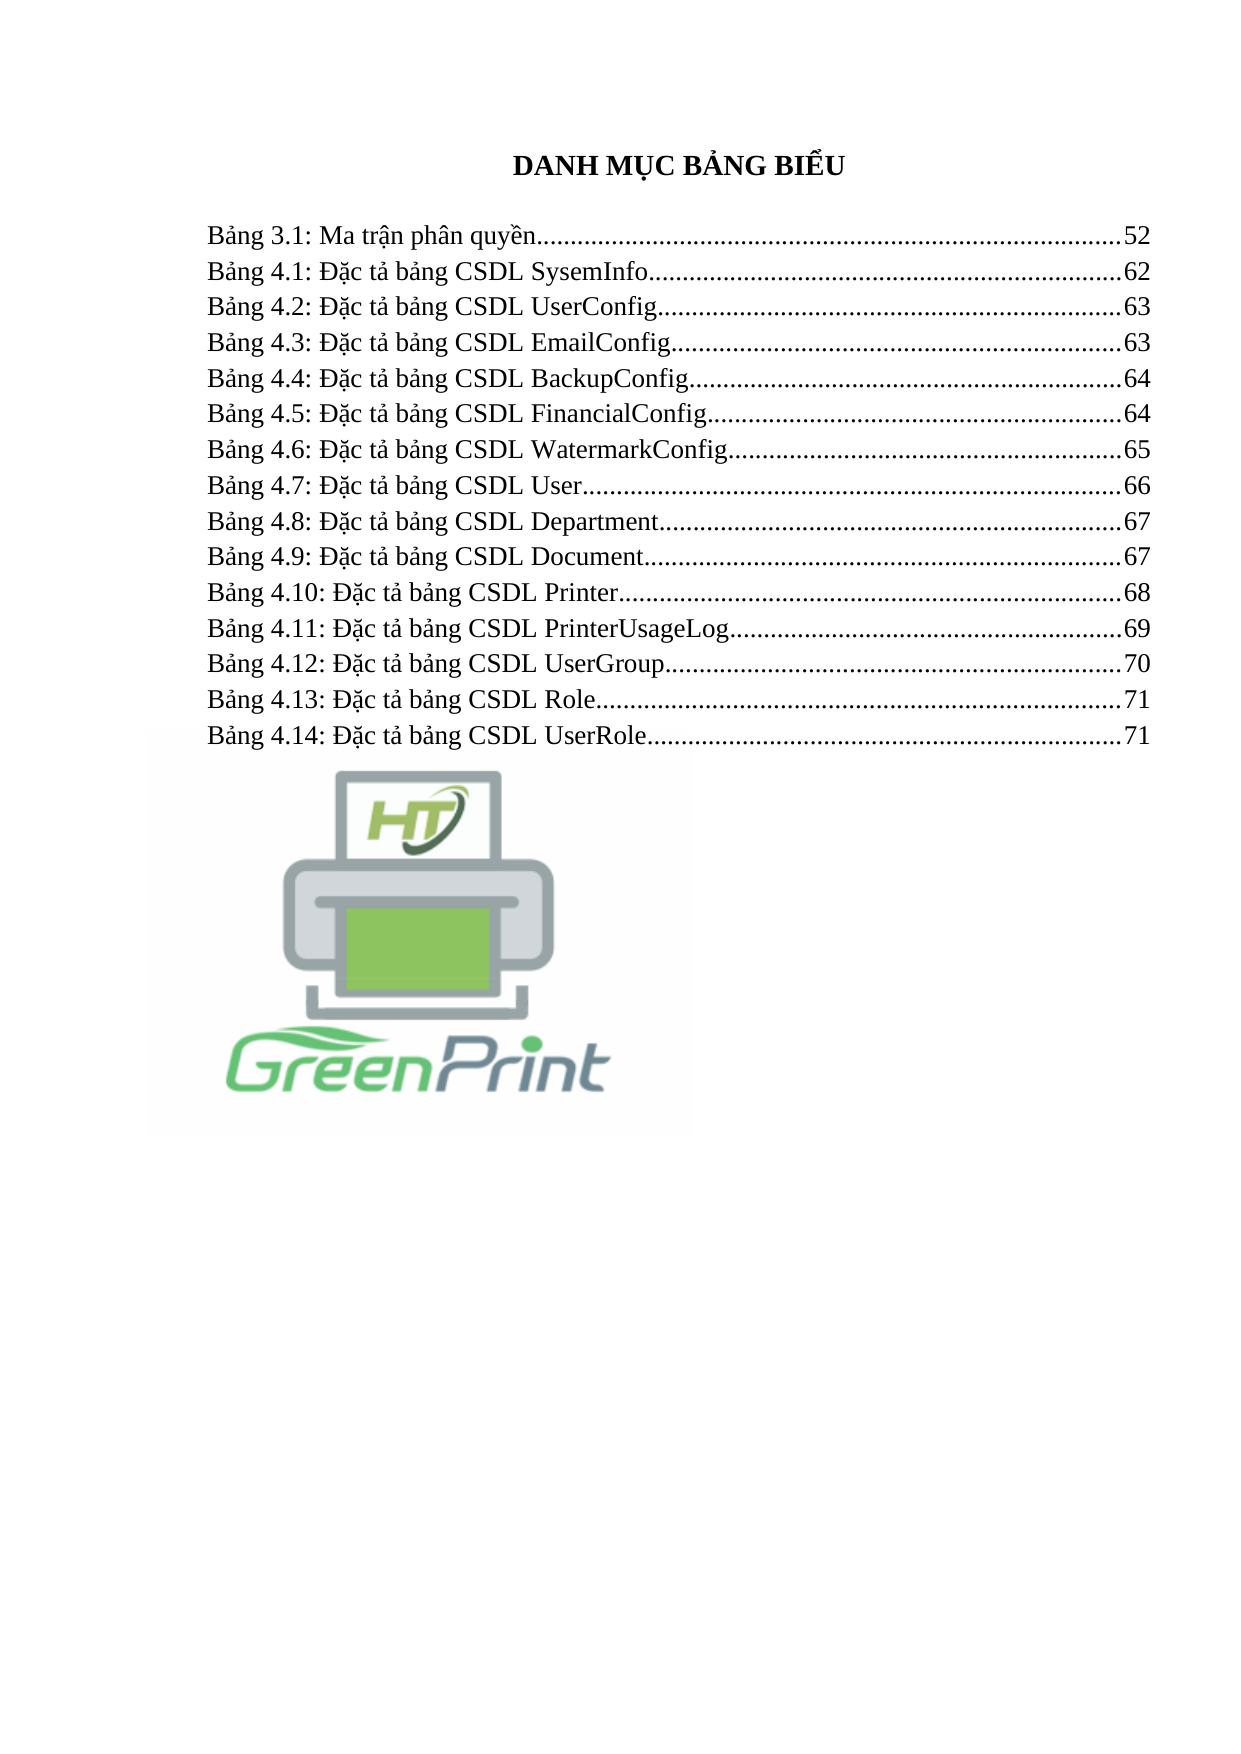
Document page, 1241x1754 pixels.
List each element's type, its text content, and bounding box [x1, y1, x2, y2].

text Bảng 4.5: Đặc tả bảng CSDL FinancialConfig 64 [207, 397, 1152, 429]
text Bảng 3.1: Ma trận phân quyền 52 [207, 219, 1152, 250]
text Bảng 4.7: Đặc tả bảng CSDL User 66 [207, 469, 1152, 500]
picture [145, 729, 693, 1136]
text Bảng 4.13: Đặc tả bảng CSDL Role 71 [207, 683, 1152, 714]
text Bảng 4.4: Đặc tả bảng CSDL BackupConfig 64 [207, 362, 1152, 393]
text Bảng 4.6: Đặc tả bảng CSDL WatermarkConfig 65 [207, 433, 1152, 464]
text Bảng 4.10: Đặc tả bảng CSDL Printer 68 [207, 576, 1152, 607]
text Bảng 4.3: Đặc tả bảng CSDL EmailConfig 63 [207, 326, 1152, 357]
text Bảng 4.9: Đặc tả bảng CSDL Document 67 [207, 540, 1152, 572]
text Bảng 4.12: Đặc tả bảng CSDL UserGroup 70 [207, 648, 1152, 679]
text Bảng 4.2: Đặc tả bảng CSDL UserConfig 63 [207, 290, 1152, 321]
text Bảng 4.1: Đặc tả bảng CSDL SysemInfo 62 [207, 254, 1152, 286]
text Bảng 4.8: Đặc tả bảng CSDL Department 67 [207, 505, 1152, 536]
text DANH MỤC BẢNG BIỂU [207, 148, 1152, 181]
text Bảng 4.11: Đặc tả bảng CSDL PrinterUsageLog 69 [207, 612, 1152, 643]
text Bảng 4.14: Đặc tả bảng CSDL UserRole 71 [207, 719, 1152, 750]
